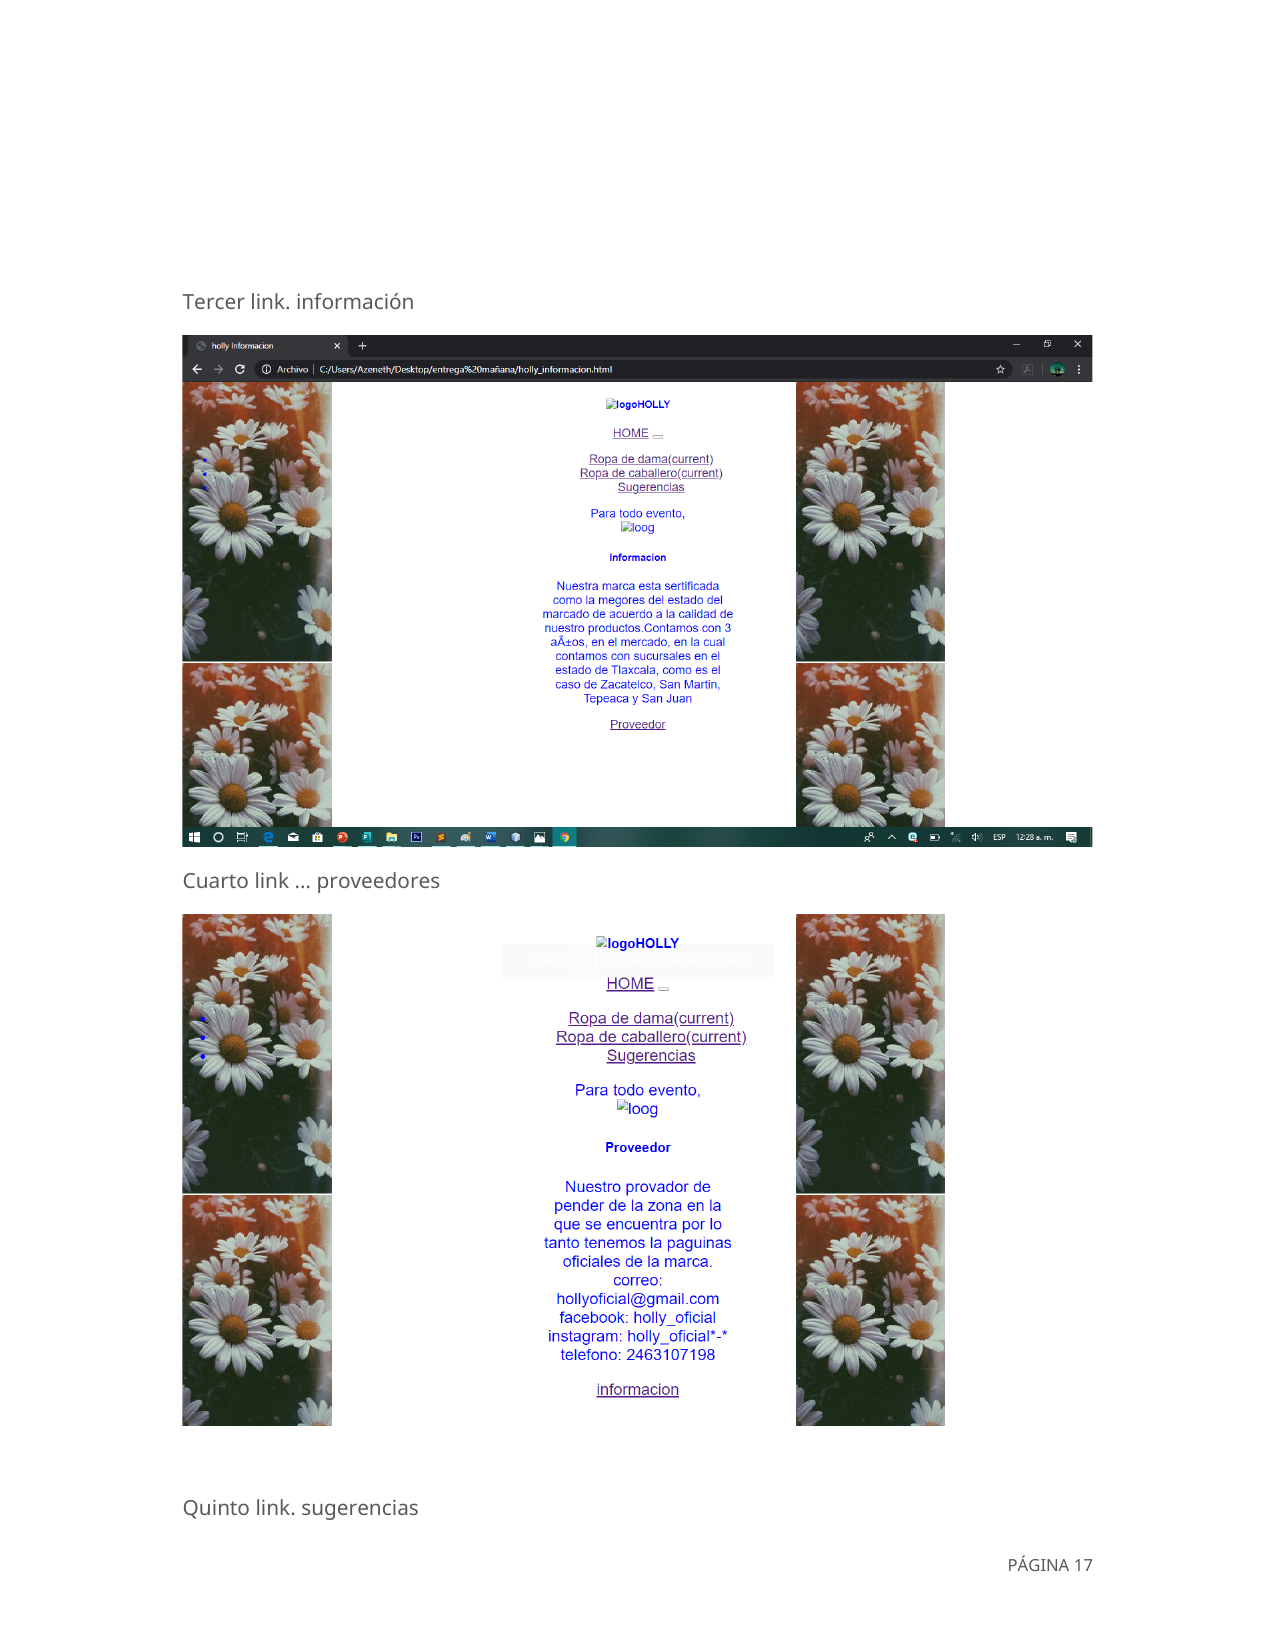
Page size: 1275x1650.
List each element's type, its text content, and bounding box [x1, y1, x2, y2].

text Quinto link. sugerencias [182, 1493, 1093, 1522]
text Cuarto link … proveedores [182, 866, 1093, 895]
text Tercer link. información [182, 287, 1093, 316]
picture [182, 335, 1093, 847]
picture [182, 914, 1093, 1426]
